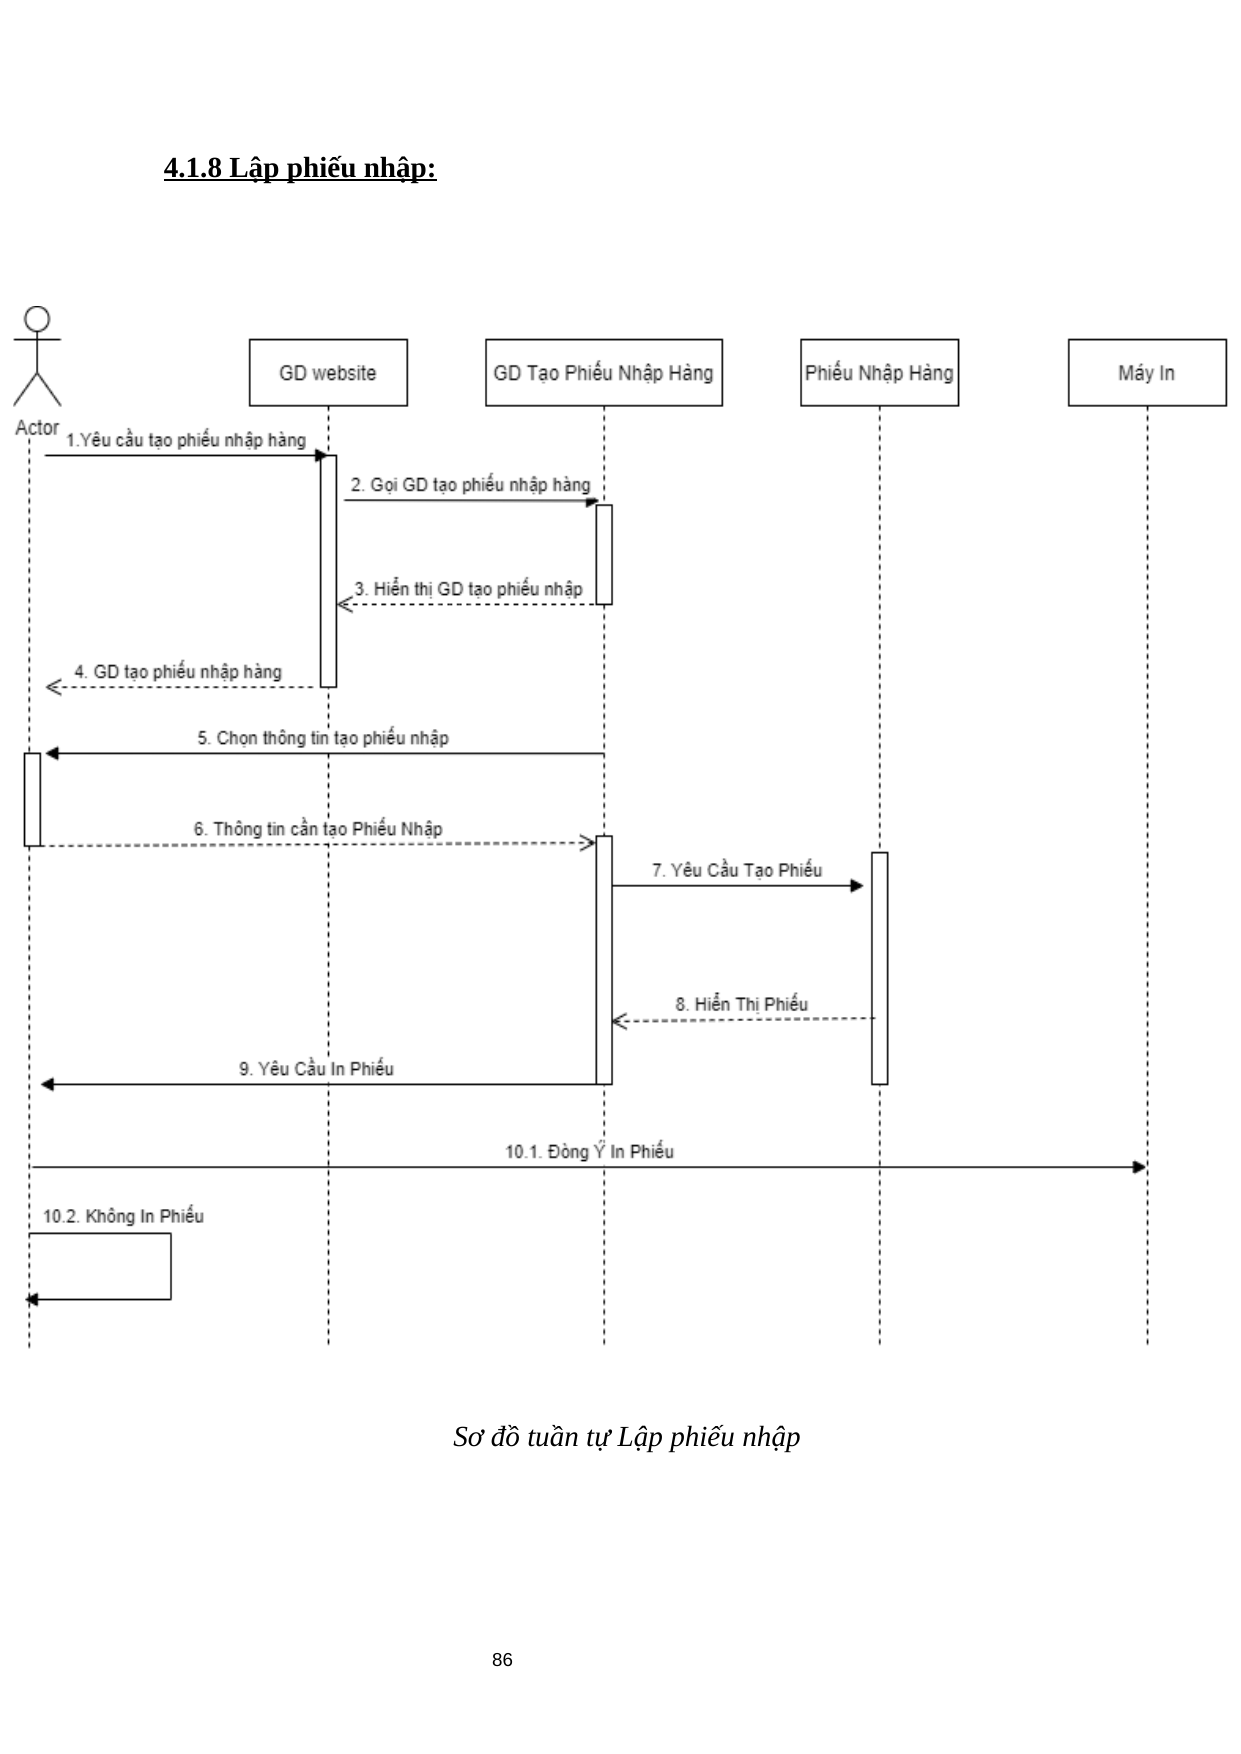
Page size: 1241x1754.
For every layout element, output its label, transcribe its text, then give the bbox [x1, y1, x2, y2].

text 4.1.8 Lập phiếu nhập: [88, 150, 1168, 183]
text Sơ đồ tuần tự Lập phiếu nhập [88, 1419, 1168, 1452]
picture [13, 306, 1229, 1352]
